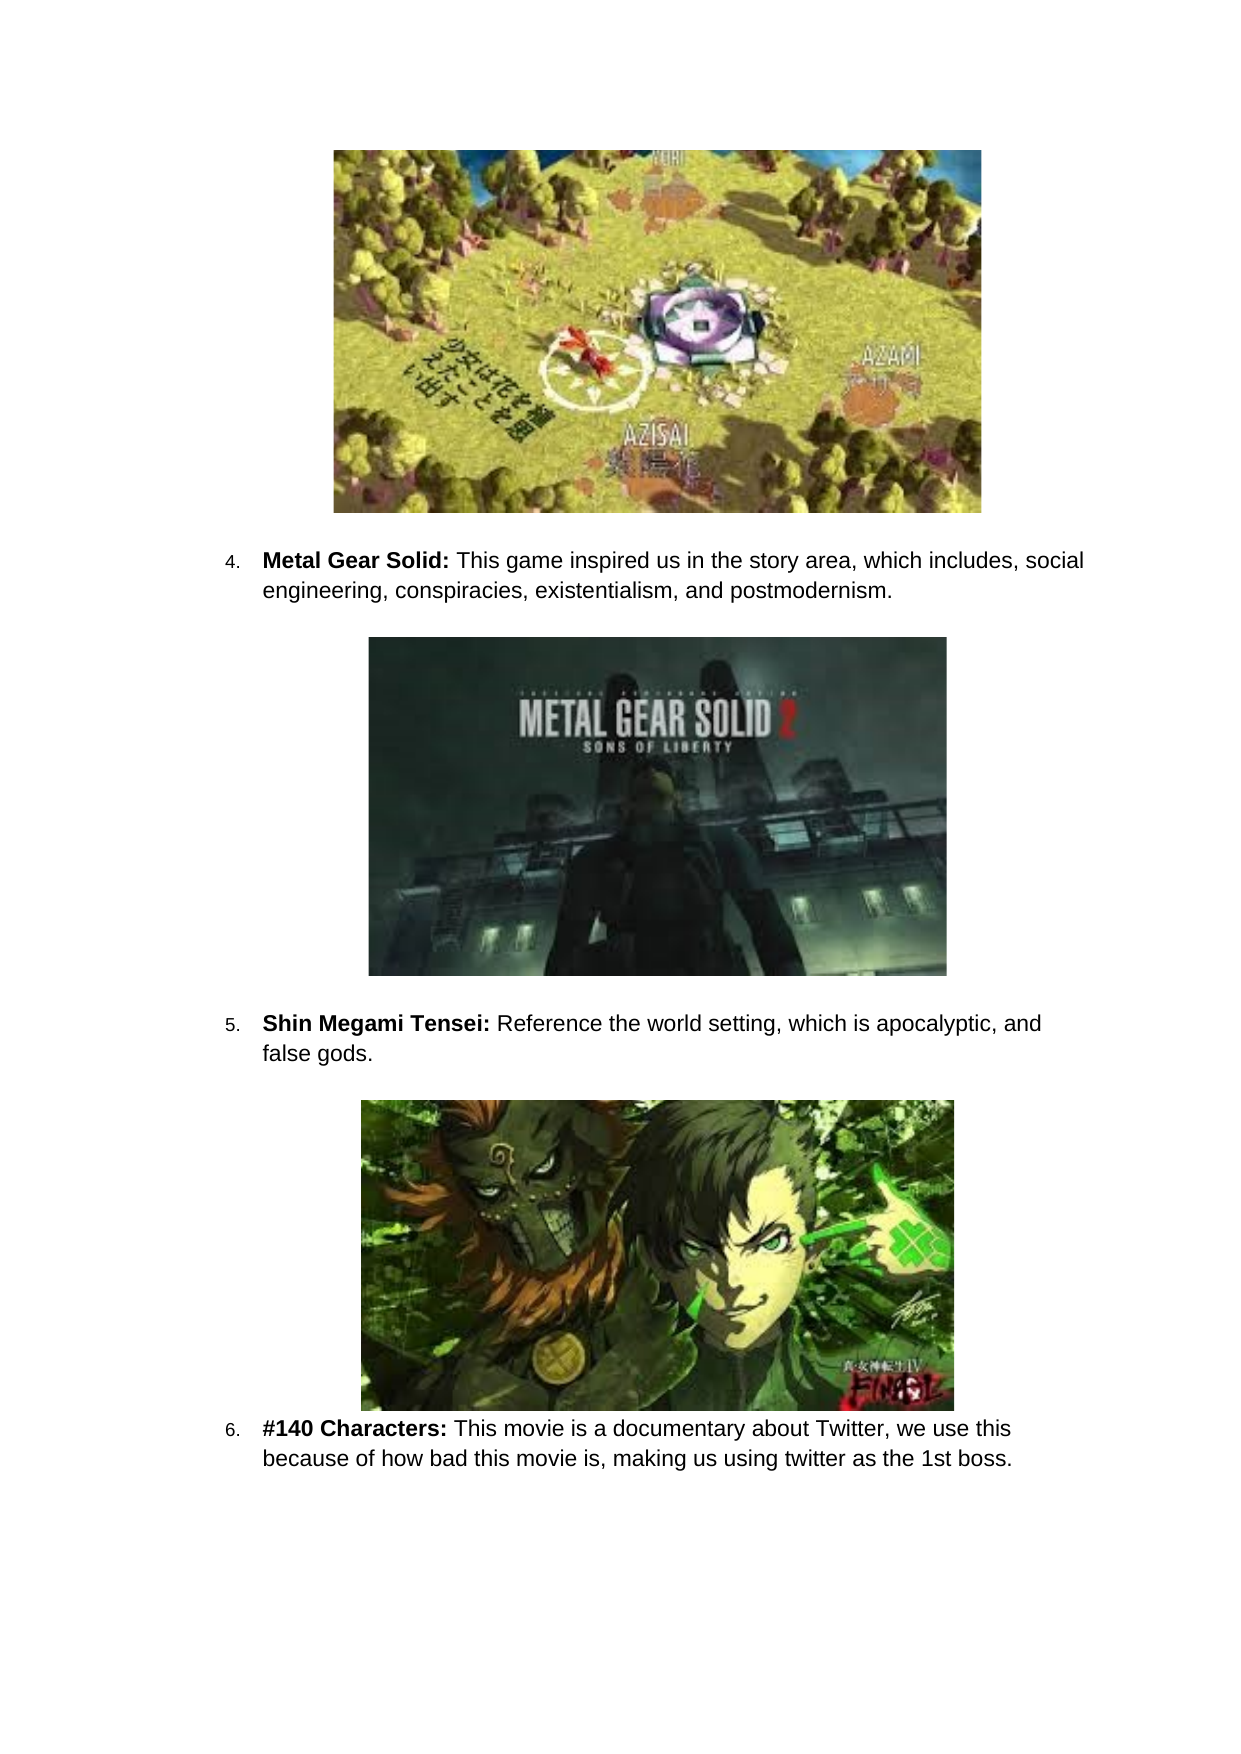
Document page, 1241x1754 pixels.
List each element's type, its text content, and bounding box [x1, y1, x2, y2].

picture [333, 150, 982, 513]
list Metal Gear Solid: This game inspired us in the story area, which includes, social engineering, conspiracies, existentialism, and postmodernism. [225, 547, 1090, 603]
picture [368, 637, 947, 976]
picture [361, 1100, 955, 1411]
list #140 Characters: This movie is a documentary about Twitter, we use this because of how bad this movie is, making us using twitter as the 1st boss. [225, 1414, 1090, 1471]
list Shin Megami Tensei: Reference the world setting, which is apocalyptic, and false gods. [225, 1010, 1090, 1066]
